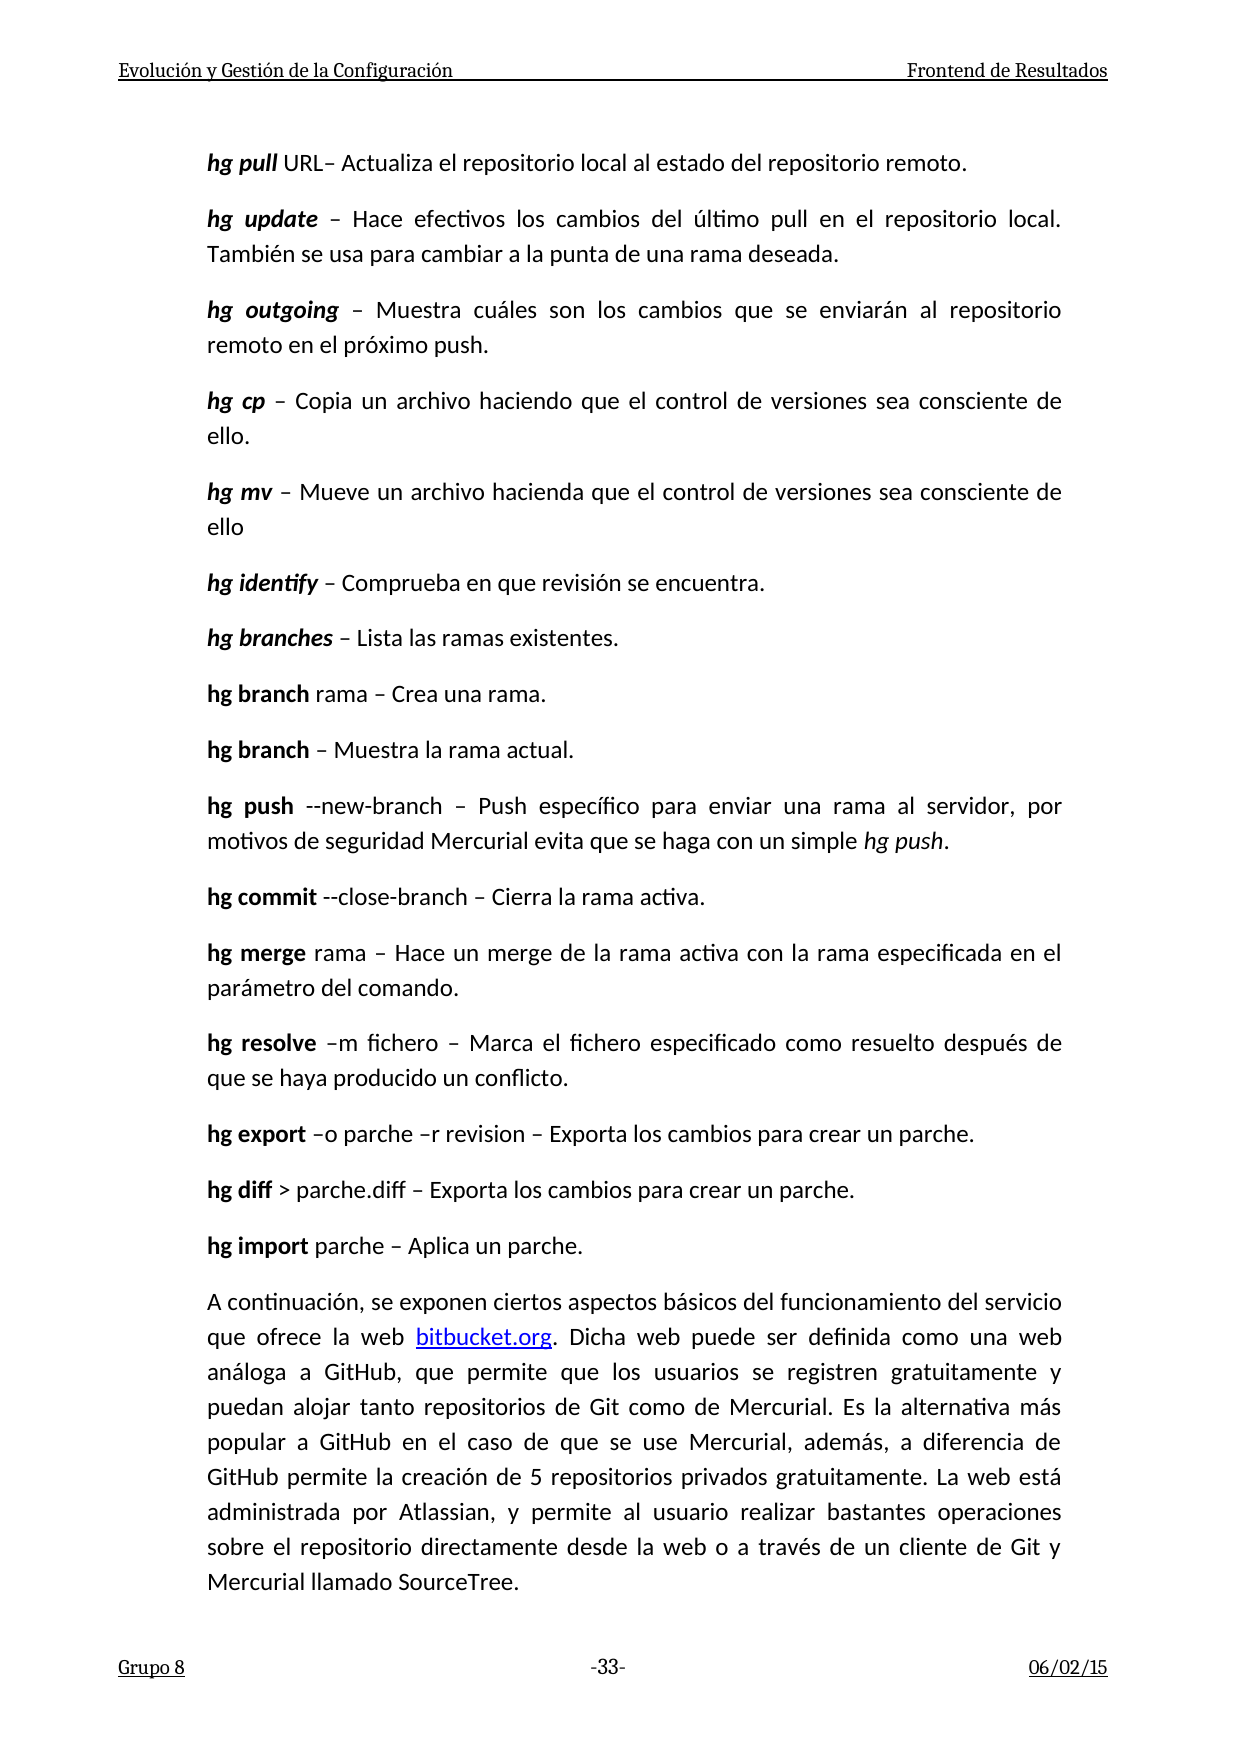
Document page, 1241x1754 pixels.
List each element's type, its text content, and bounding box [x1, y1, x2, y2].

text hg cp – Copia un archivo haciendo que el control de versiones sea consciente de ello. [207, 385, 1063, 451]
text hg push --new-branch – Push específico para enviar una rama al servidor, por motivos de seguridad Mercurial evita que se haga con un simple hg push. [207, 790, 1063, 856]
text hg identify – Comprueba en que revisión se encuentra. [207, 567, 1063, 597]
text hg commit --close-branch – Cierra la rama activa. [207, 881, 1063, 911]
text hg mv – Mueve un archivo hacienda que el control de versiones sea consciente de ello [207, 476, 1063, 541]
text hg branch rama – Crea una rama. [207, 678, 1063, 709]
text hg branch – Muestra la rama actual. [207, 734, 1063, 765]
text hg resolve –m fichero – Marca el fichero especificado como resuelto después de que se haya producido un conflicto. [207, 1028, 1063, 1093]
text hg pull URL– Actualiza el repositorio local al estado del repositorio remoto. [207, 148, 1063, 178]
text hg branches – Lista las ramas existentes. [207, 623, 1063, 653]
text hg diff > parche.diff – Exporta los cambios para crear un parche. [207, 1174, 1063, 1205]
text hg outgoing – Muestra cuáles son los cambios que se enviarán al repositorio remoto en el próximo push. [207, 294, 1063, 360]
text hg import parche – Aplica un parche. [207, 1230, 1063, 1261]
text hg export –o parche –r revision – Exporta los cambios para crear un parche. [207, 1118, 1063, 1149]
text hg update – Hace efectivos los cambios del último pull en el repositorio local. También se usa para cambiar a la punta de una rama deseada. [207, 203, 1063, 269]
text hg merge rama – Hace un merge de la rama activa con la rama especificada en el parámetro del comando. [207, 937, 1063, 1002]
text A continuación, se exponen ciertos aspectos básicos del funcionamiento del servicio que ofrece la web bitbucket.org. Dicha web puede ser definida como una web análoga a GitHub, que permite que los usuarios se registren gratuitamente y puedan alojar tanto repositorios de Git como de Mercurial. Es la alternativa más popular a GitHub en el caso de que se use Mercurial, además, a diferencia de GitHub permite la creación de 5 repositorios privados gratuitamente. La web está administrada por Atlassian, y permite al usuario realizar bastantes operaciones sobre el repositorio directamente desde la web o a través de un cliente de Git y Mercurial llamado SourceTree. [207, 1286, 1063, 1596]
